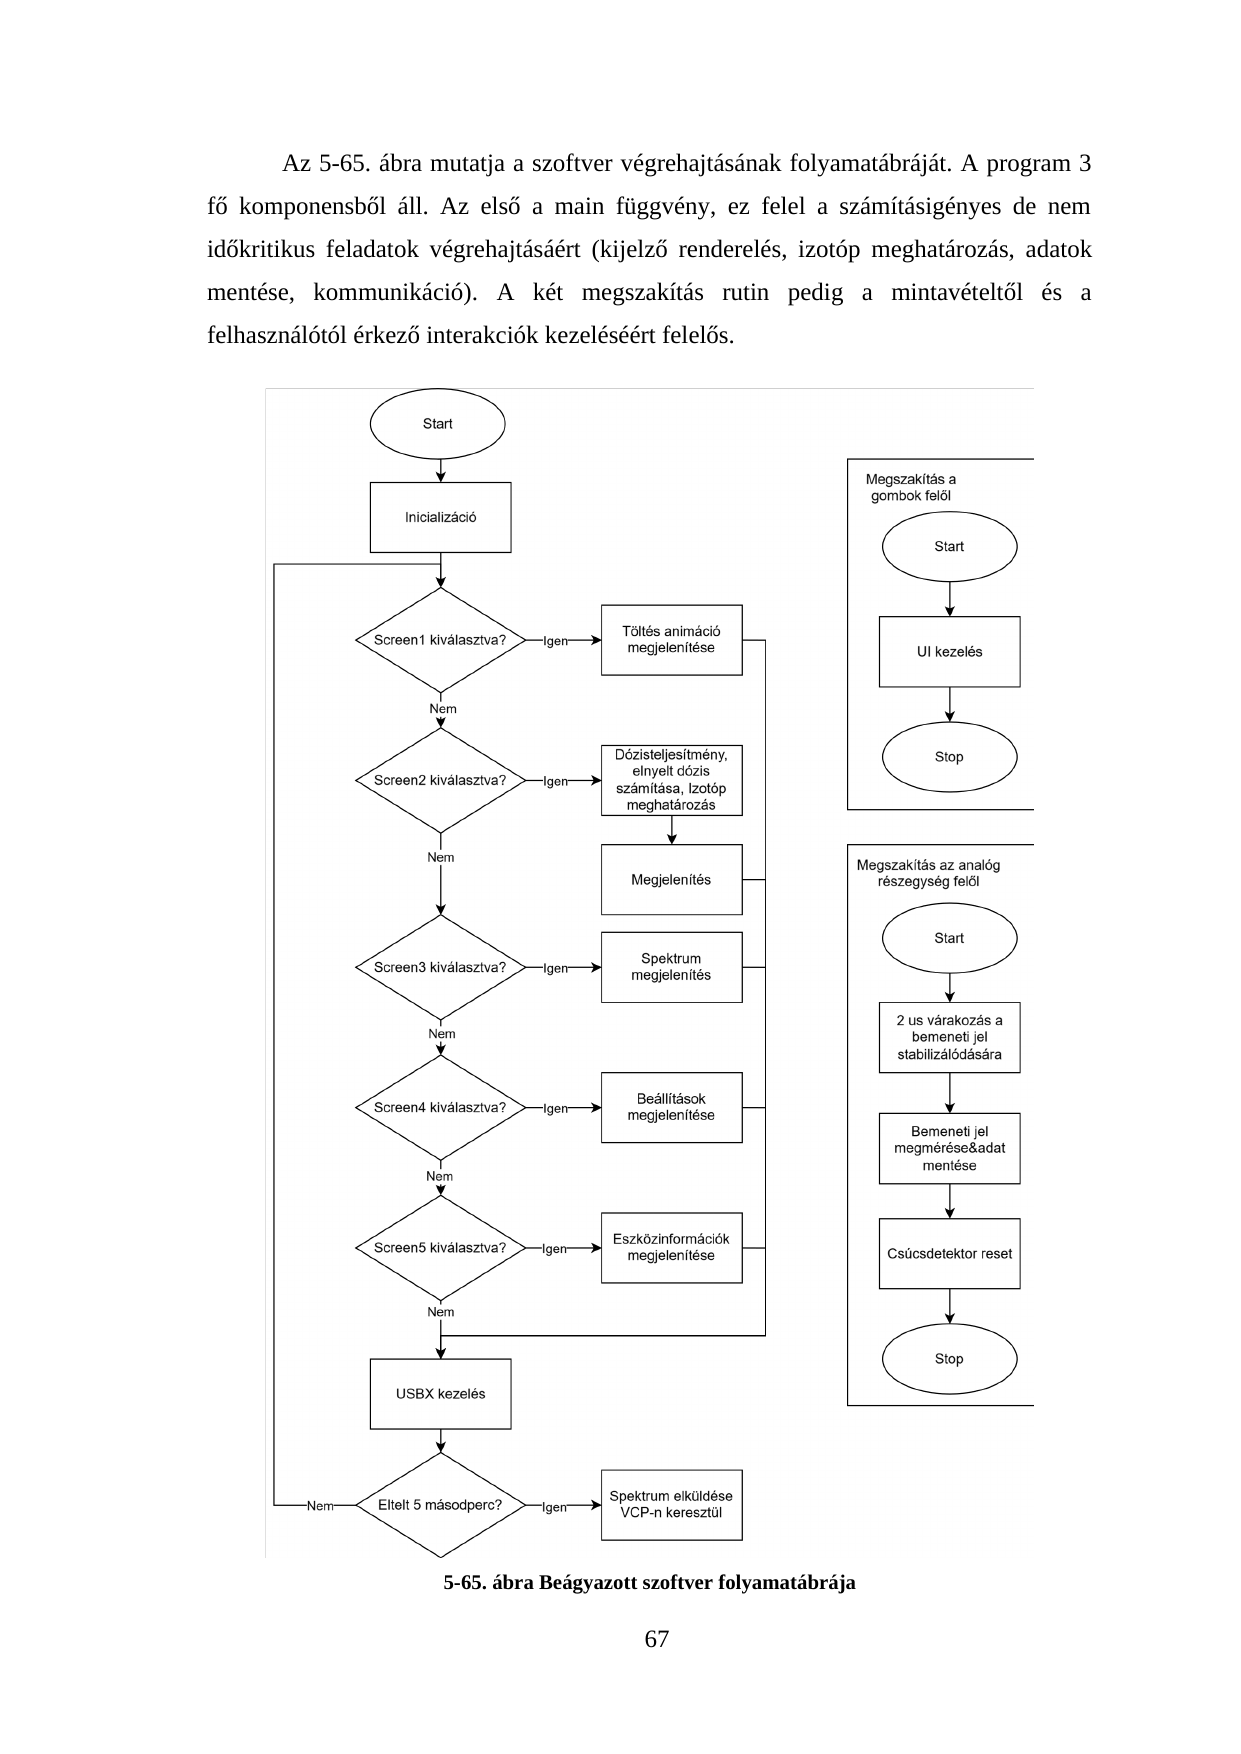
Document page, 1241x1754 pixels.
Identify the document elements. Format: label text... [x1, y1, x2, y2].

picture [265, 388, 1034, 1558]
